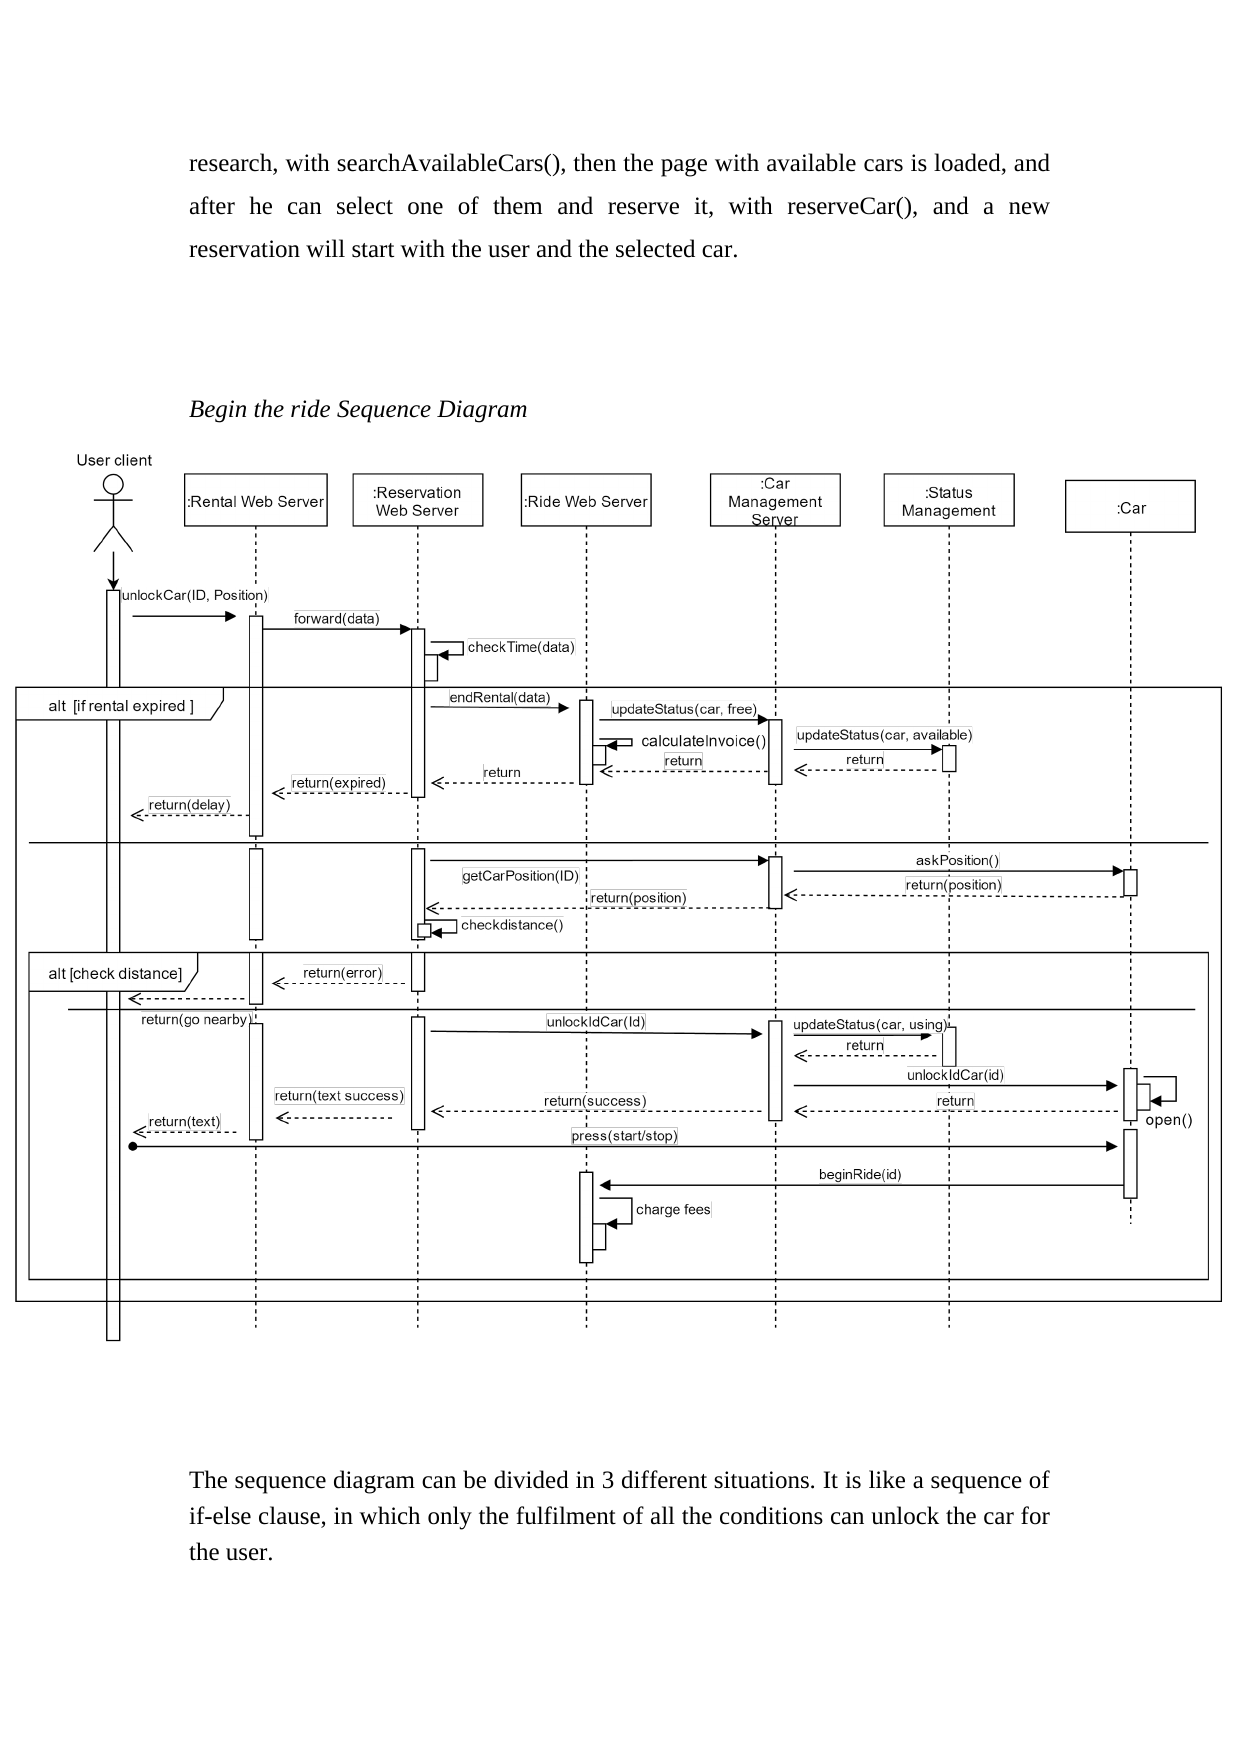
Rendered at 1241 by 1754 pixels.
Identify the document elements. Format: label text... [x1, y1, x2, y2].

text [189, 148, 1051, 263]
picture [14, 446, 1223, 1342]
text The sequence diagram can be divided in 3 different situations. It is like a sequence of if-else clause, in which only the fulfilment of all the conditions can unlock the car for the user. [189, 1465, 1051, 1566]
text Begin the ride Sequence Diagram [189, 394, 1051, 422]
